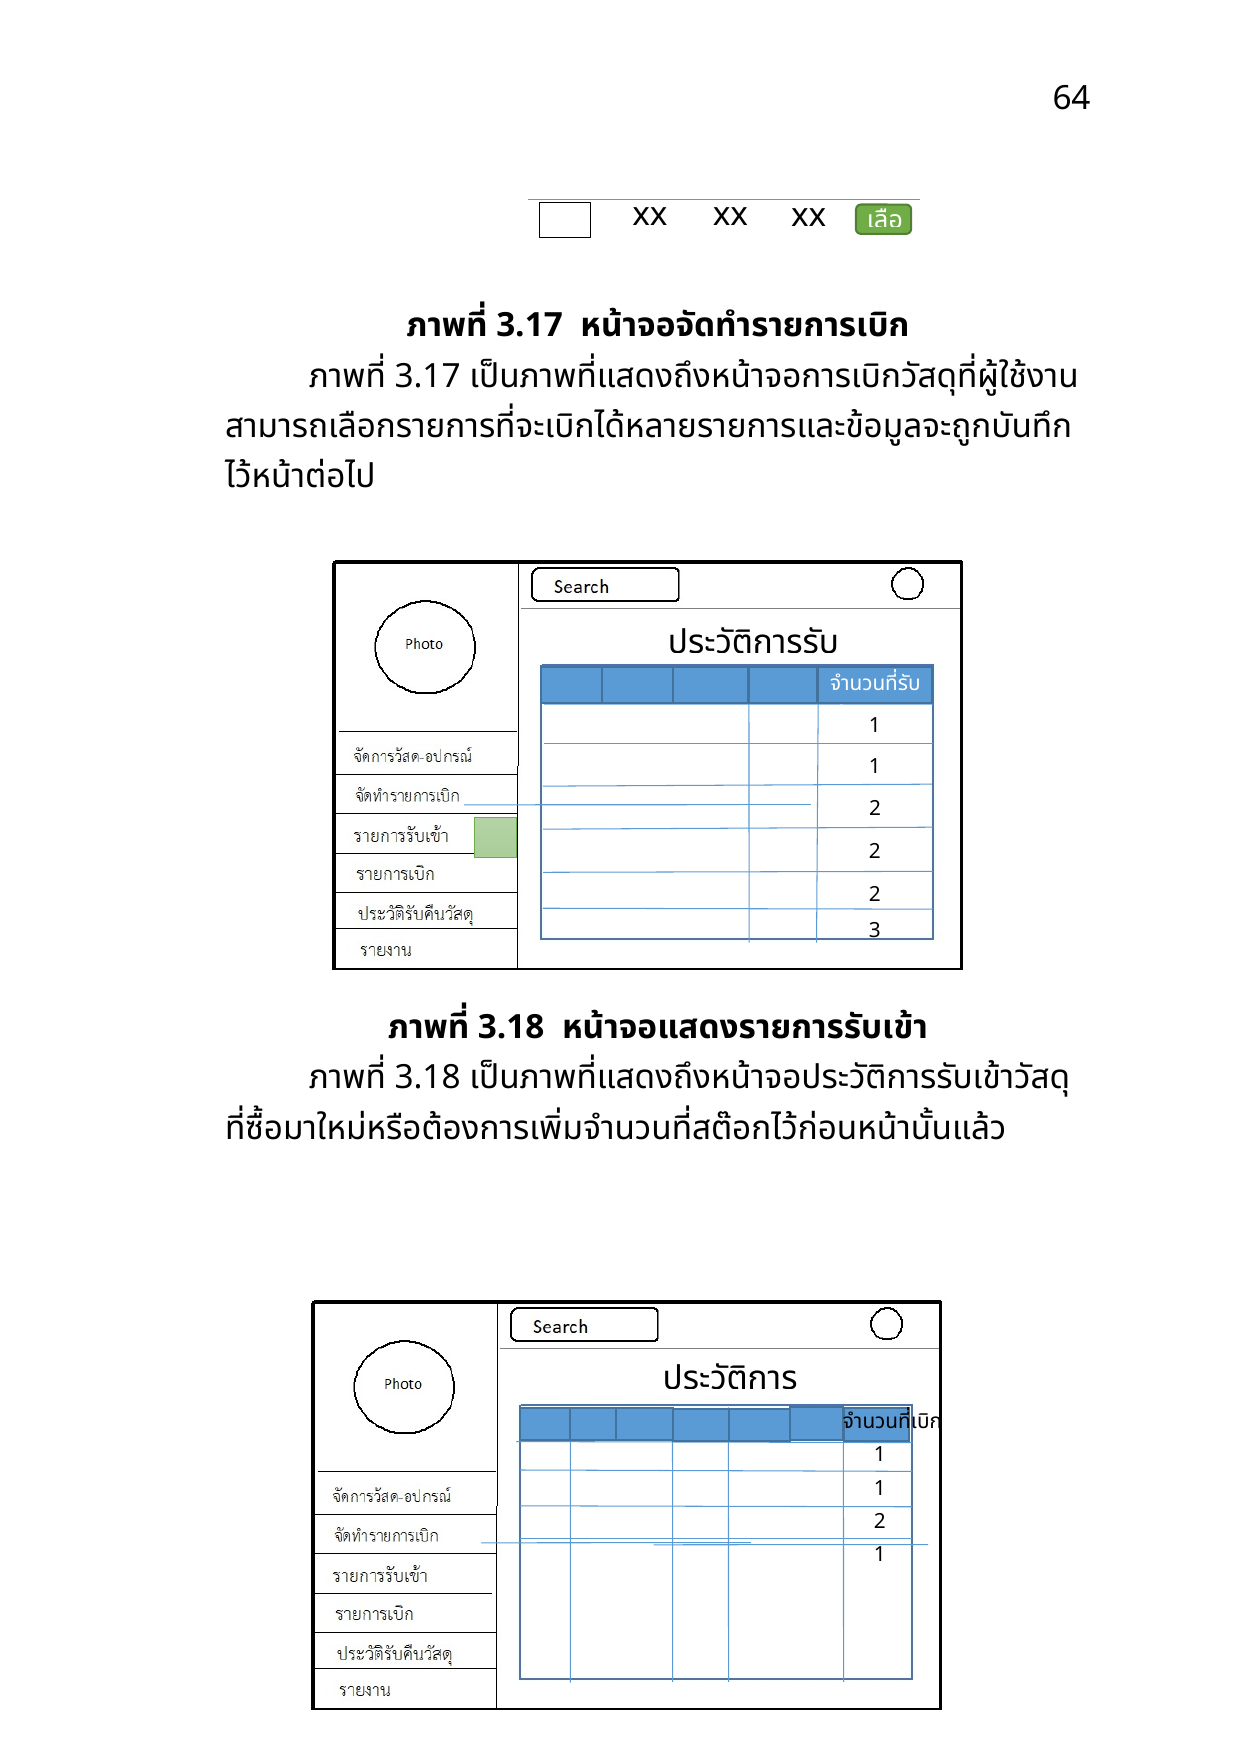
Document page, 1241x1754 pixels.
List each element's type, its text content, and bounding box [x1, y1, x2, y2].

text ภาพที่ 3.17 เป็นภาพที่แสดงถึงหน้าจอการเบิกวัสดุที่ผู้ใช้งานสามารถเลือกรายการที่จะเบิกได้หลายรายการและข้อมูลจะถูกบันทึกไว้หน้าต่อไป [225, 164, 1090, 316]
text ภาพที่ 3.18 เป็นภาพที่แสดงถึงหน้าจอประวัติการรับเข้าวัสดุที่ซื้อมาใหม่หรือต้องการเพิ่มจำนวนที่สต๊อกไว้ก่อนหน้านั้นแล้ว [225, 866, 1090, 967]
text ภาพที่ 3.18 หน้าจอแสดงรายการรับเข้า [225, 816, 1090, 866]
